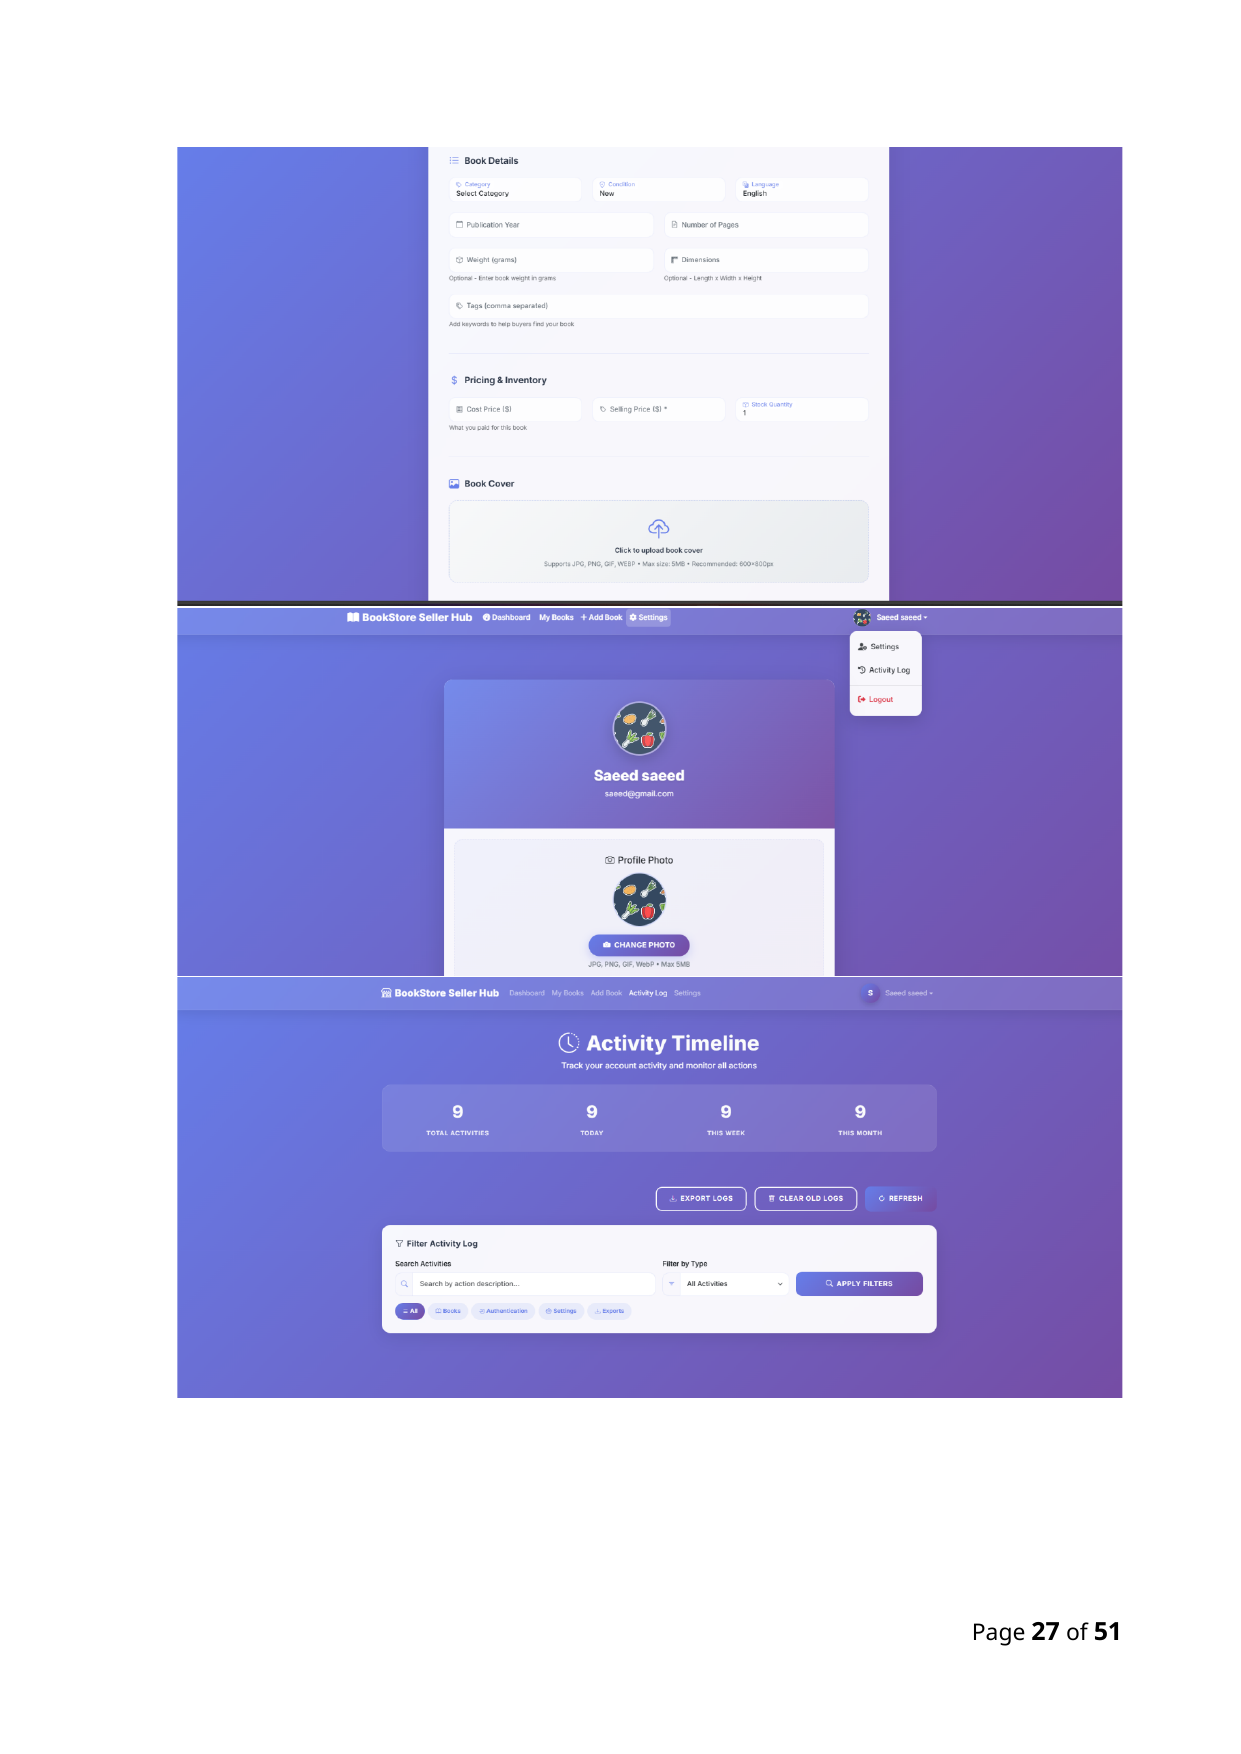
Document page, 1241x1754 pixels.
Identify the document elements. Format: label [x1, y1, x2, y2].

picture [177, 608, 1123, 976]
picture [177, 147, 1123, 606]
picture [177, 977, 1123, 1398]
